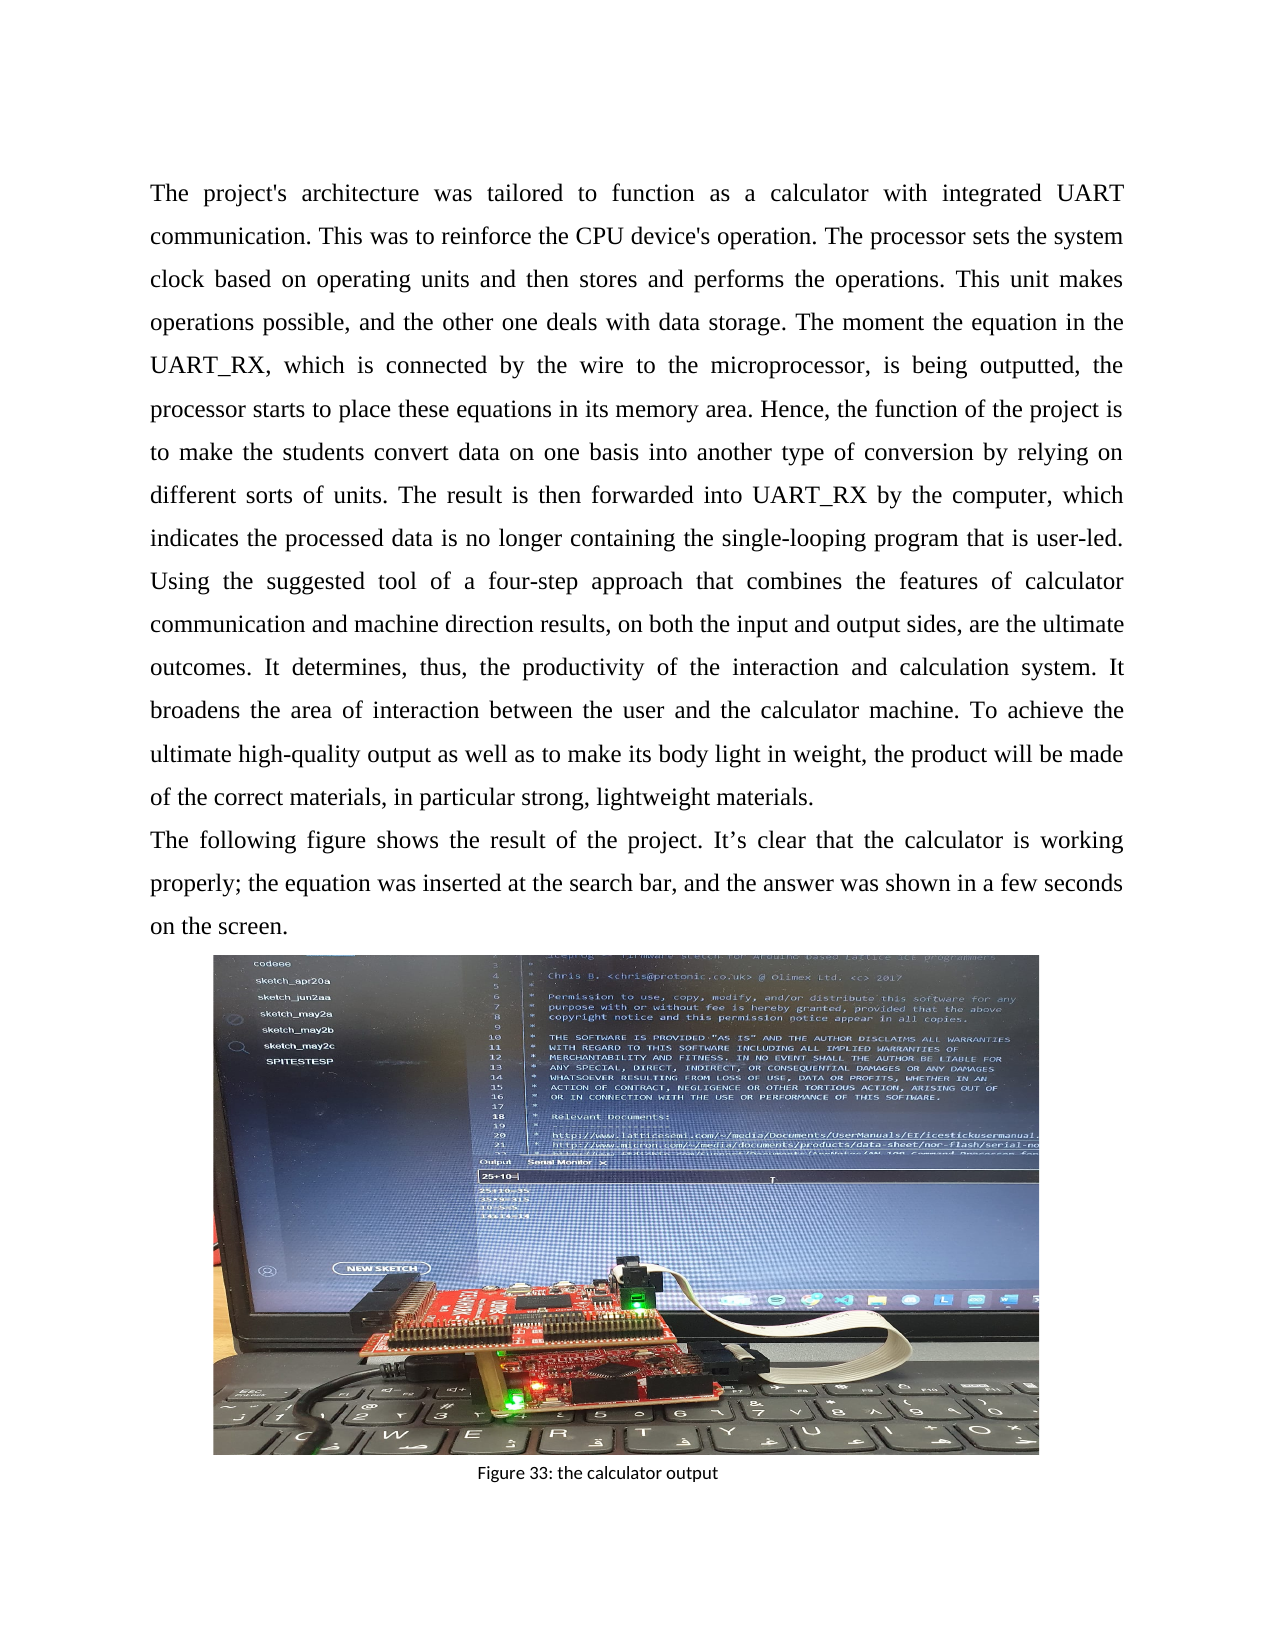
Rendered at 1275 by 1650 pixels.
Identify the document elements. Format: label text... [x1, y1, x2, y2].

picture [213, 955, 1040, 1455]
text The project's architecture was tailored to function as a calculator with integrated UART communication. This was to reinforce the CPU device's operation. The processor sets the system clock based on operating units and then stores and performs the operations. This unit makes operations possible, and the other one deals with data storage. The moment the equation in the UART_RX, which is connected by the wire to the microprocessor, is being outputted, the processor starts to place these equations in its memory area. Hence, the function of the project is to make the students convert data on one basis into another type of conversion by relying on different sorts of units. The result is then forwarded into UART_RX by the computer, which indicates the processed data is no longer containing the single-looping program that is user-led. Using the suggested tool of a four-step approach that combines the features of calculator communication and machine direction results, on both the input and output sides, are the ultimate outcomes. It determines, thus, the productivity of the interaction and calculation system. It broadens the area of interaction between the user and the calculator machine. To achieve the ultimate high-quality output as well as to make its body light in weight, the product will be made of the correct materials, in particular strong, lightweight materials. [150, 178, 1125, 811]
text The following figure shows the result of the project. It’s clear that the calculator is working properly; the equation was inserted at the search bar, and the answer was shown in a few seconds on the screen. [150, 825, 1125, 940]
